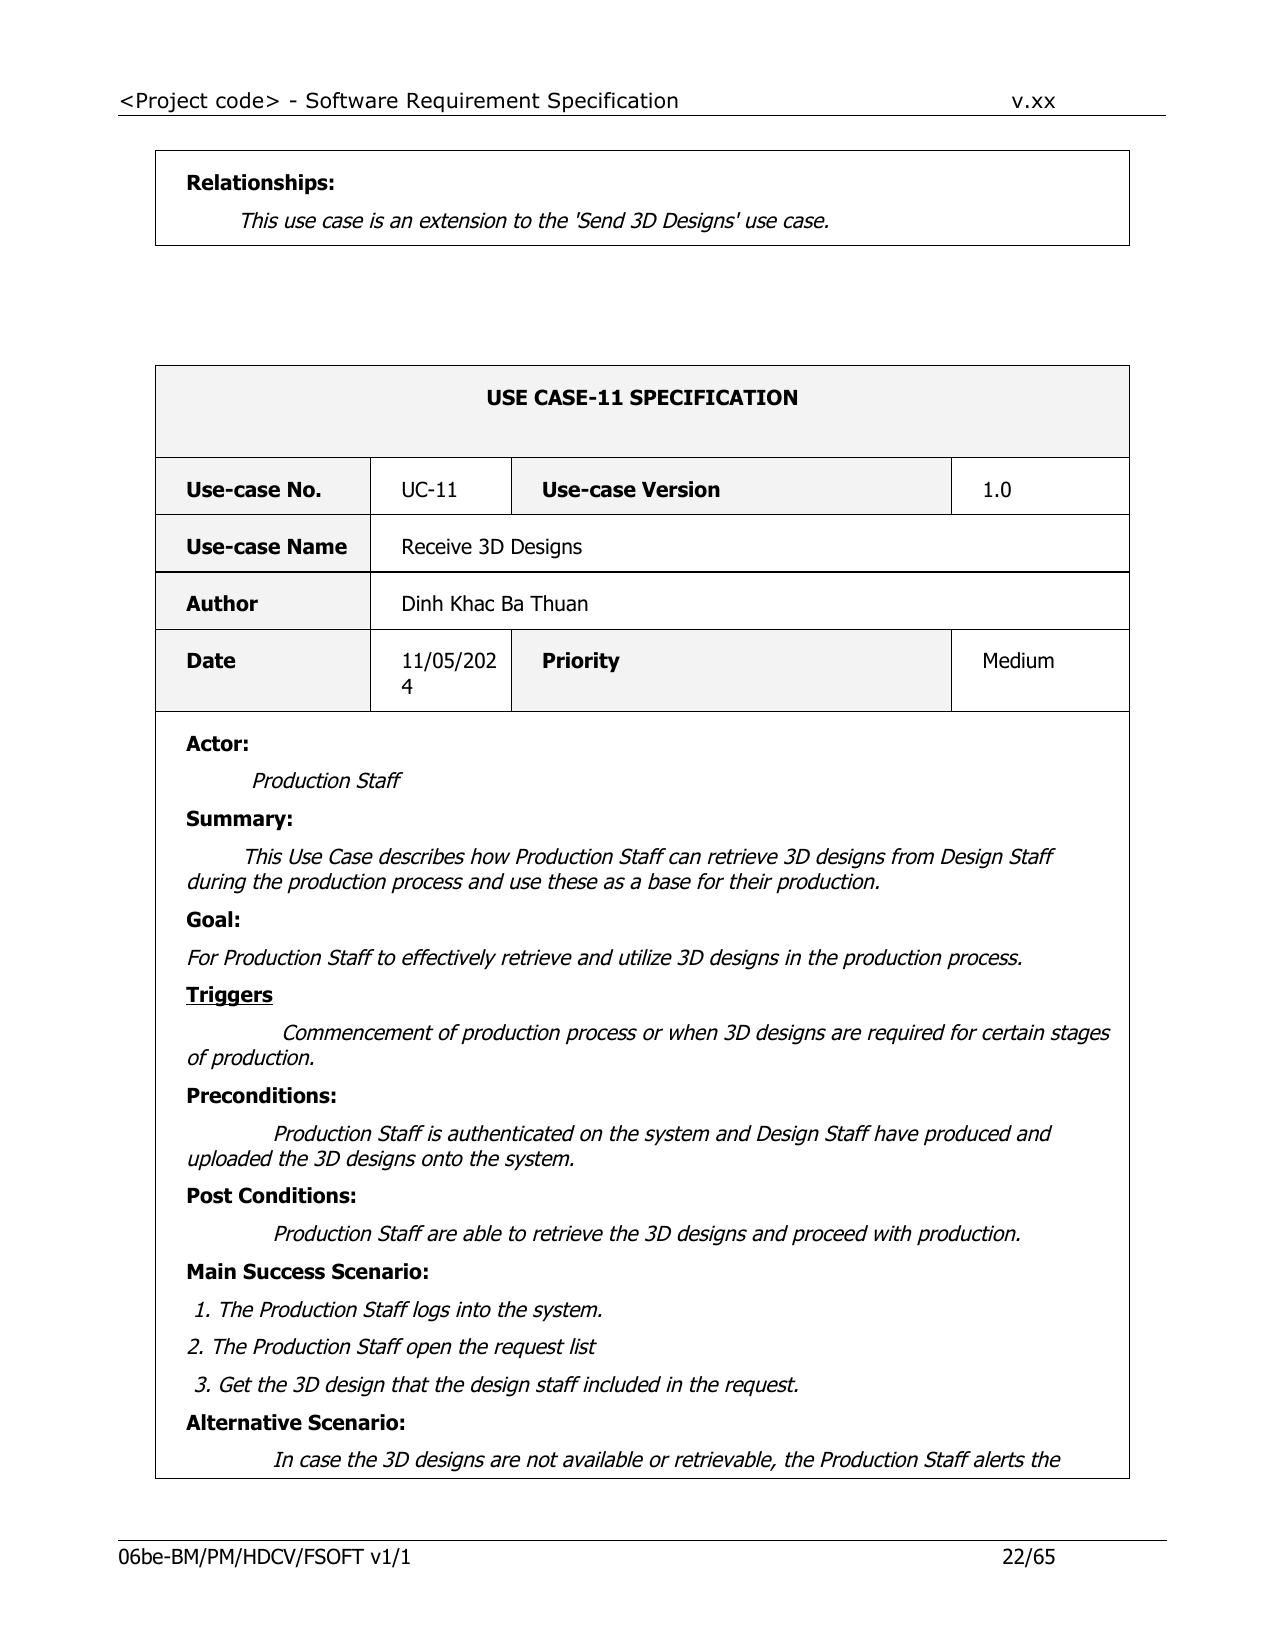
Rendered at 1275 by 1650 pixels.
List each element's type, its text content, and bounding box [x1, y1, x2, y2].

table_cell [156, 712, 1129, 1478]
table_cell Receive 3D Designs [371, 515, 1129, 571]
table_header USE CASE-11 SPECIFICATION [156, 366, 1129, 457]
table_cell Medium [952, 630, 1129, 711]
table_cell Author [156, 573, 370, 628]
table_cell UC-11 [371, 458, 511, 514]
table_cell Use-case Name [156, 515, 370, 571]
table_cell Use-case Version [512, 458, 951, 514]
table_cell 1.0 [952, 458, 1129, 514]
table_cell Date [156, 630, 370, 711]
table_cell Use-case No. [156, 458, 370, 514]
table_cell Dinh Khac Ba Thuan [371, 573, 1129, 628]
table_cell 11/05/2024 [371, 630, 511, 711]
table_cell Priority [512, 630, 951, 711]
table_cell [156, 151, 1129, 245]
